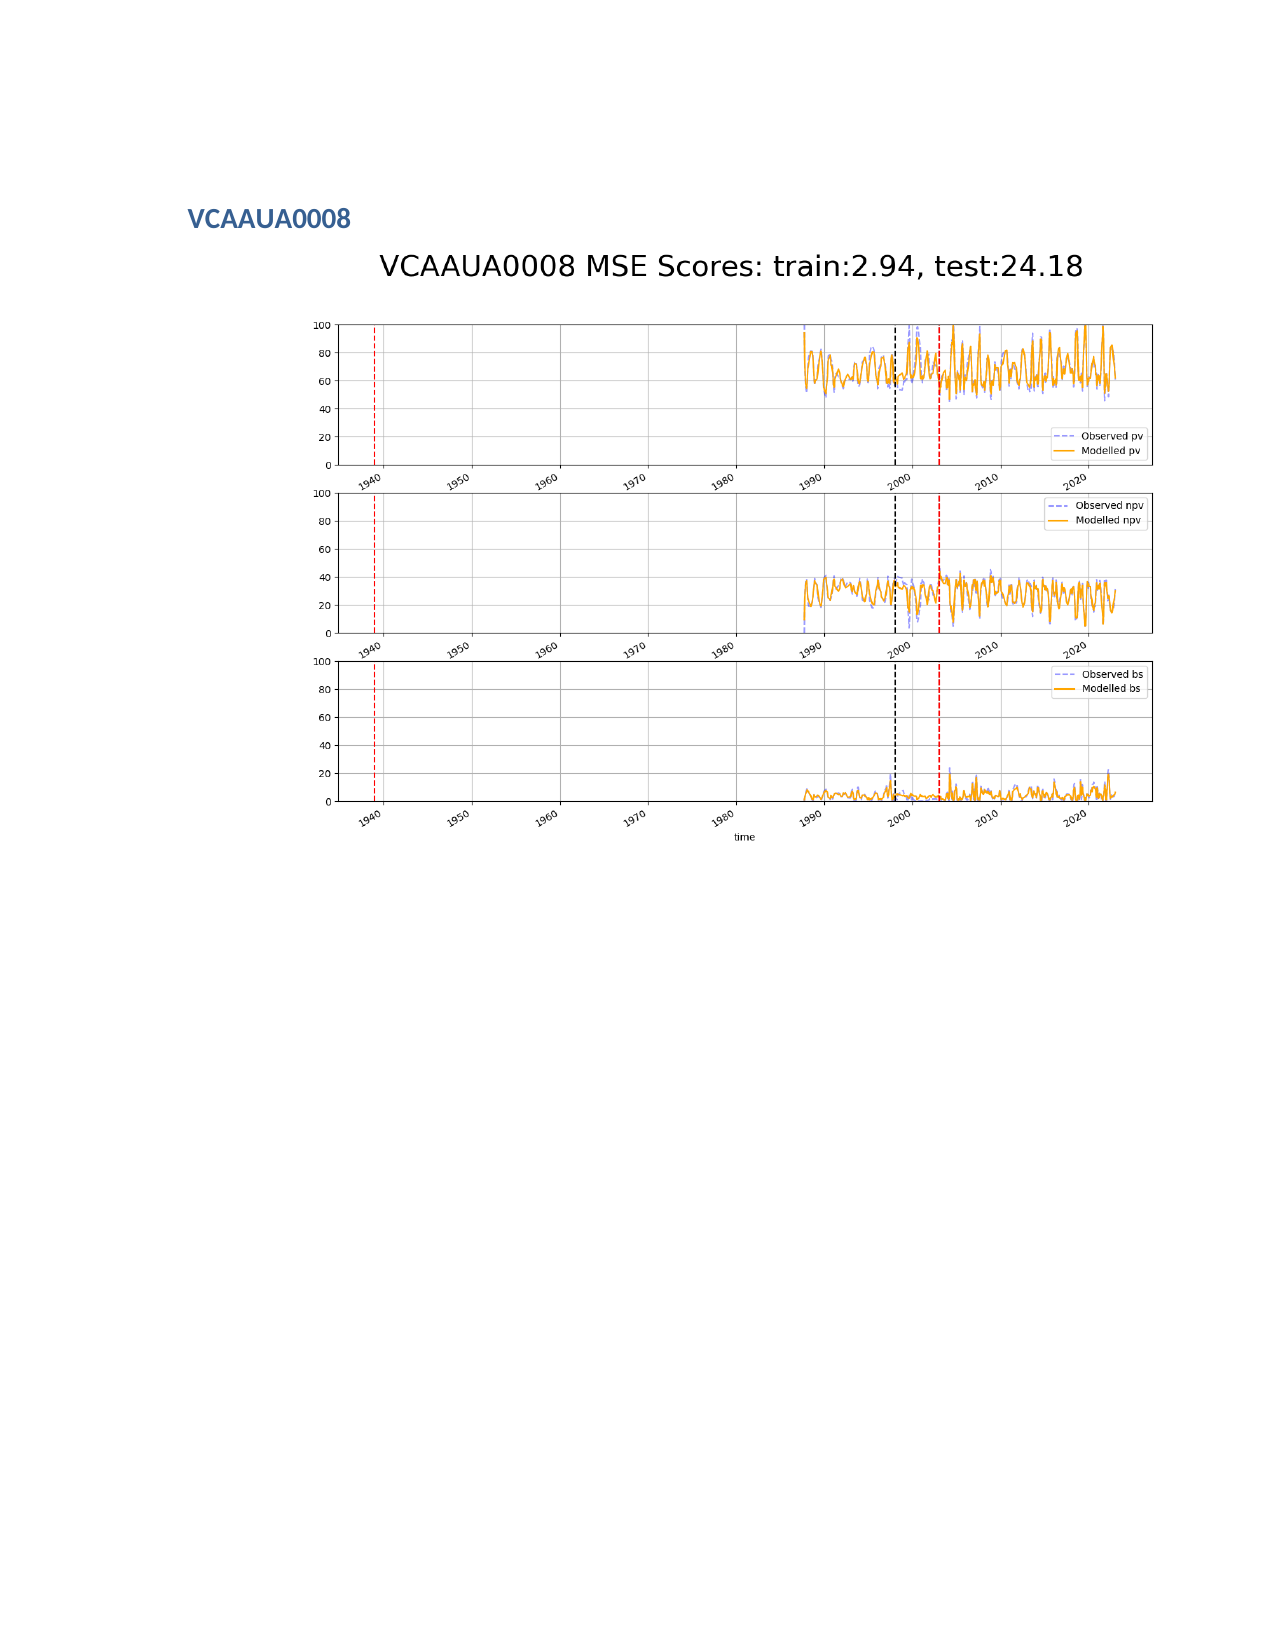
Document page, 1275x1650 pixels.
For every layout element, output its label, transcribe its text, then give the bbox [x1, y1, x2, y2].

picture [206, 241, 1257, 941]
subtitle VCAAUA0008 [187, 200, 1087, 236]
